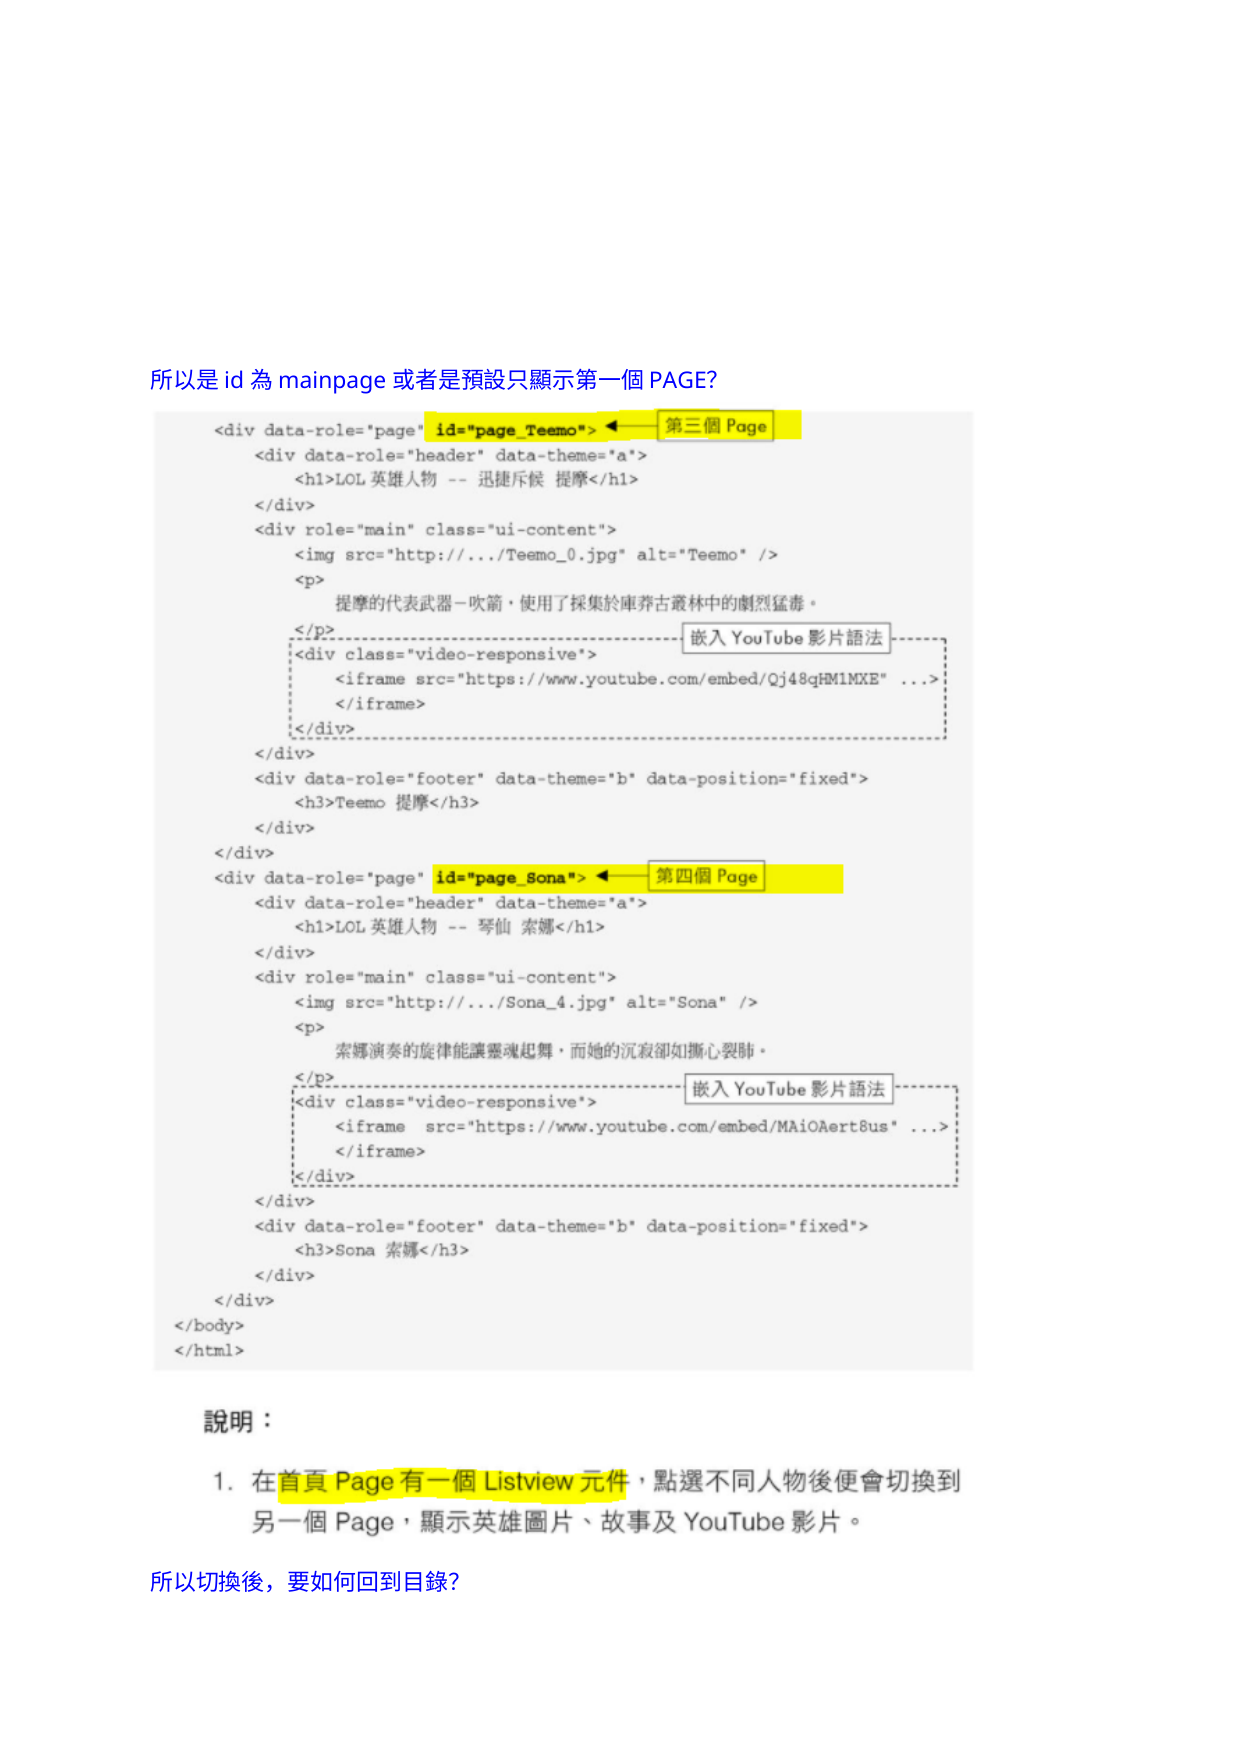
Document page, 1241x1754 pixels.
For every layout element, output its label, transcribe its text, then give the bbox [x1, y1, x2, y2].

picture [150, 399, 987, 1560]
text 所以切換後，要如何回到目錄？ [150, 1564, 1090, 1597]
text 所以是 id 為 mainpage 或者是預設只顯示第一個PAGE？ [150, 361, 1090, 395]
